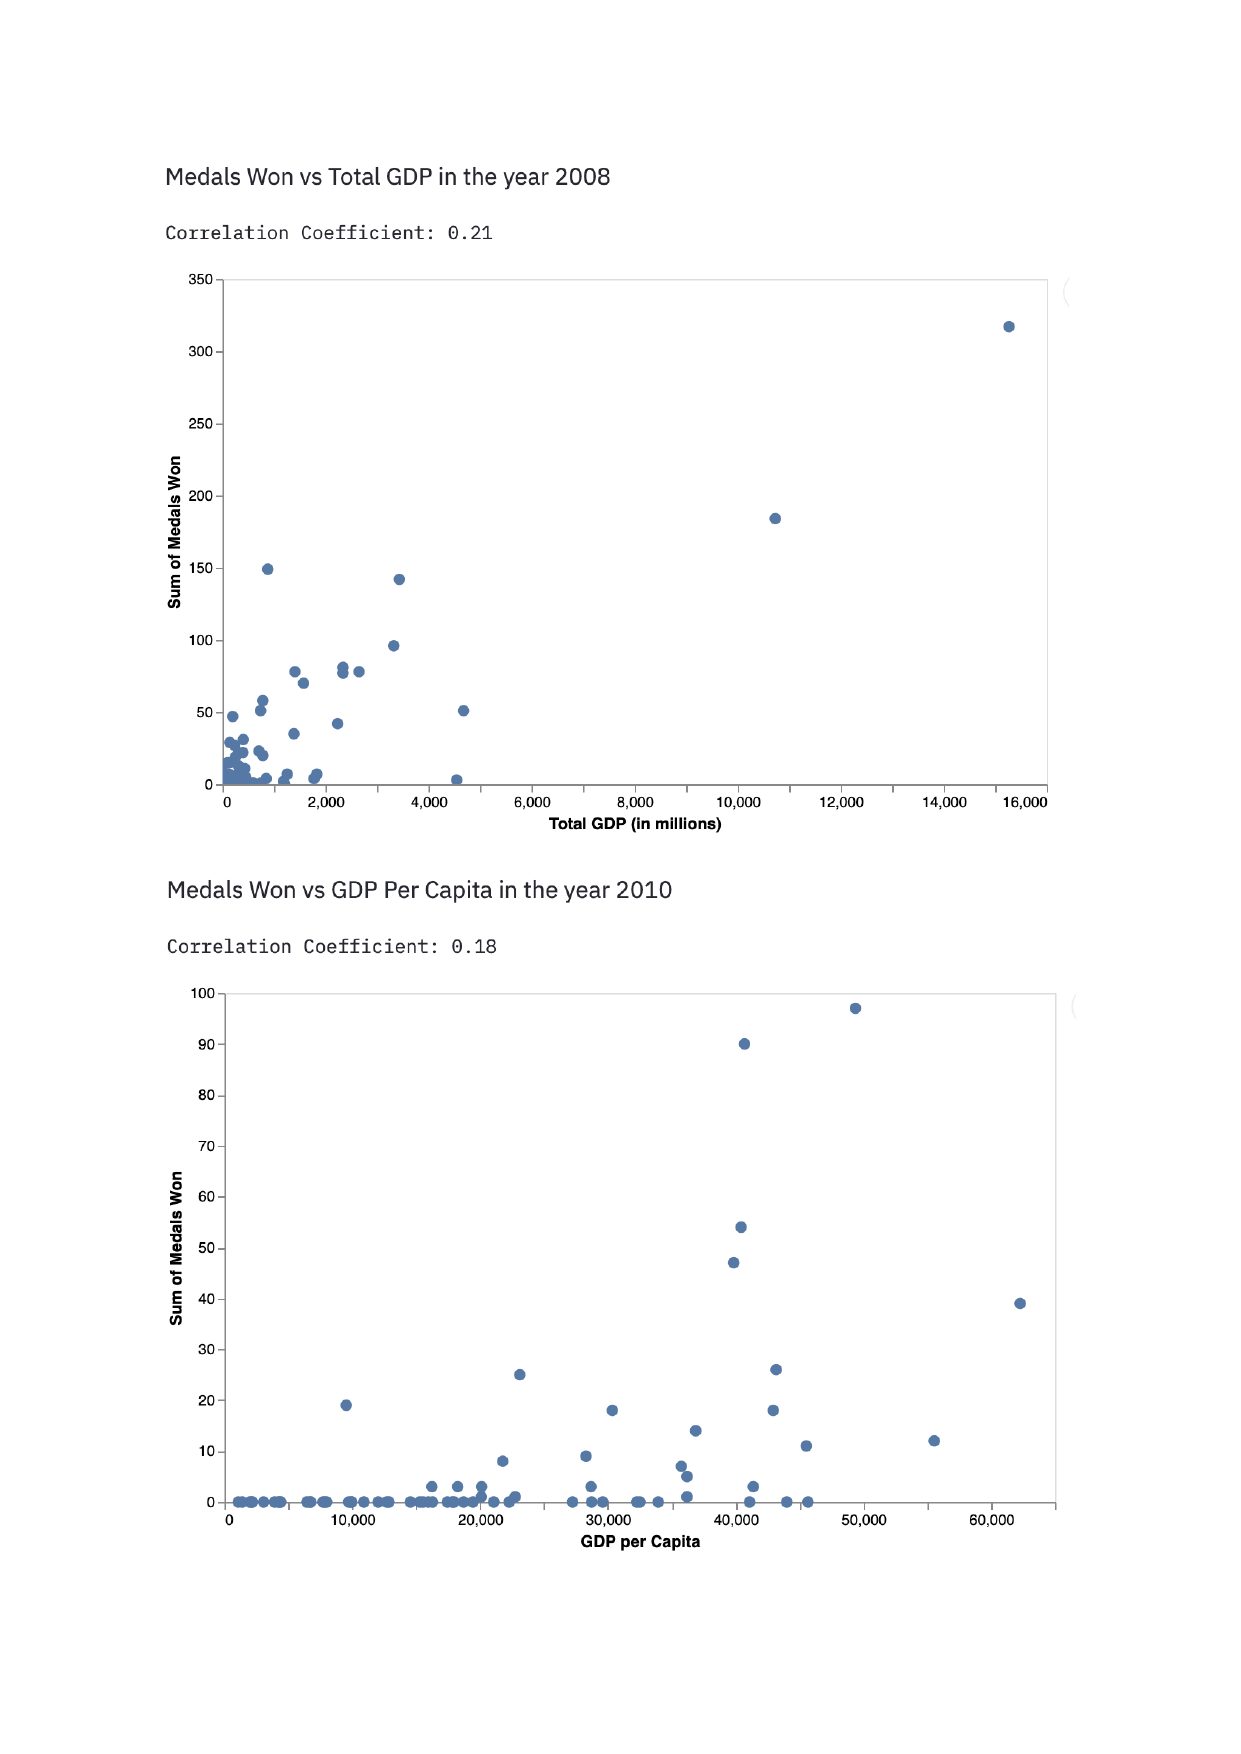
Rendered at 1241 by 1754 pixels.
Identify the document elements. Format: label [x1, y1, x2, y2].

picture [150, 865, 1077, 1558]
picture [150, 150, 1070, 837]
